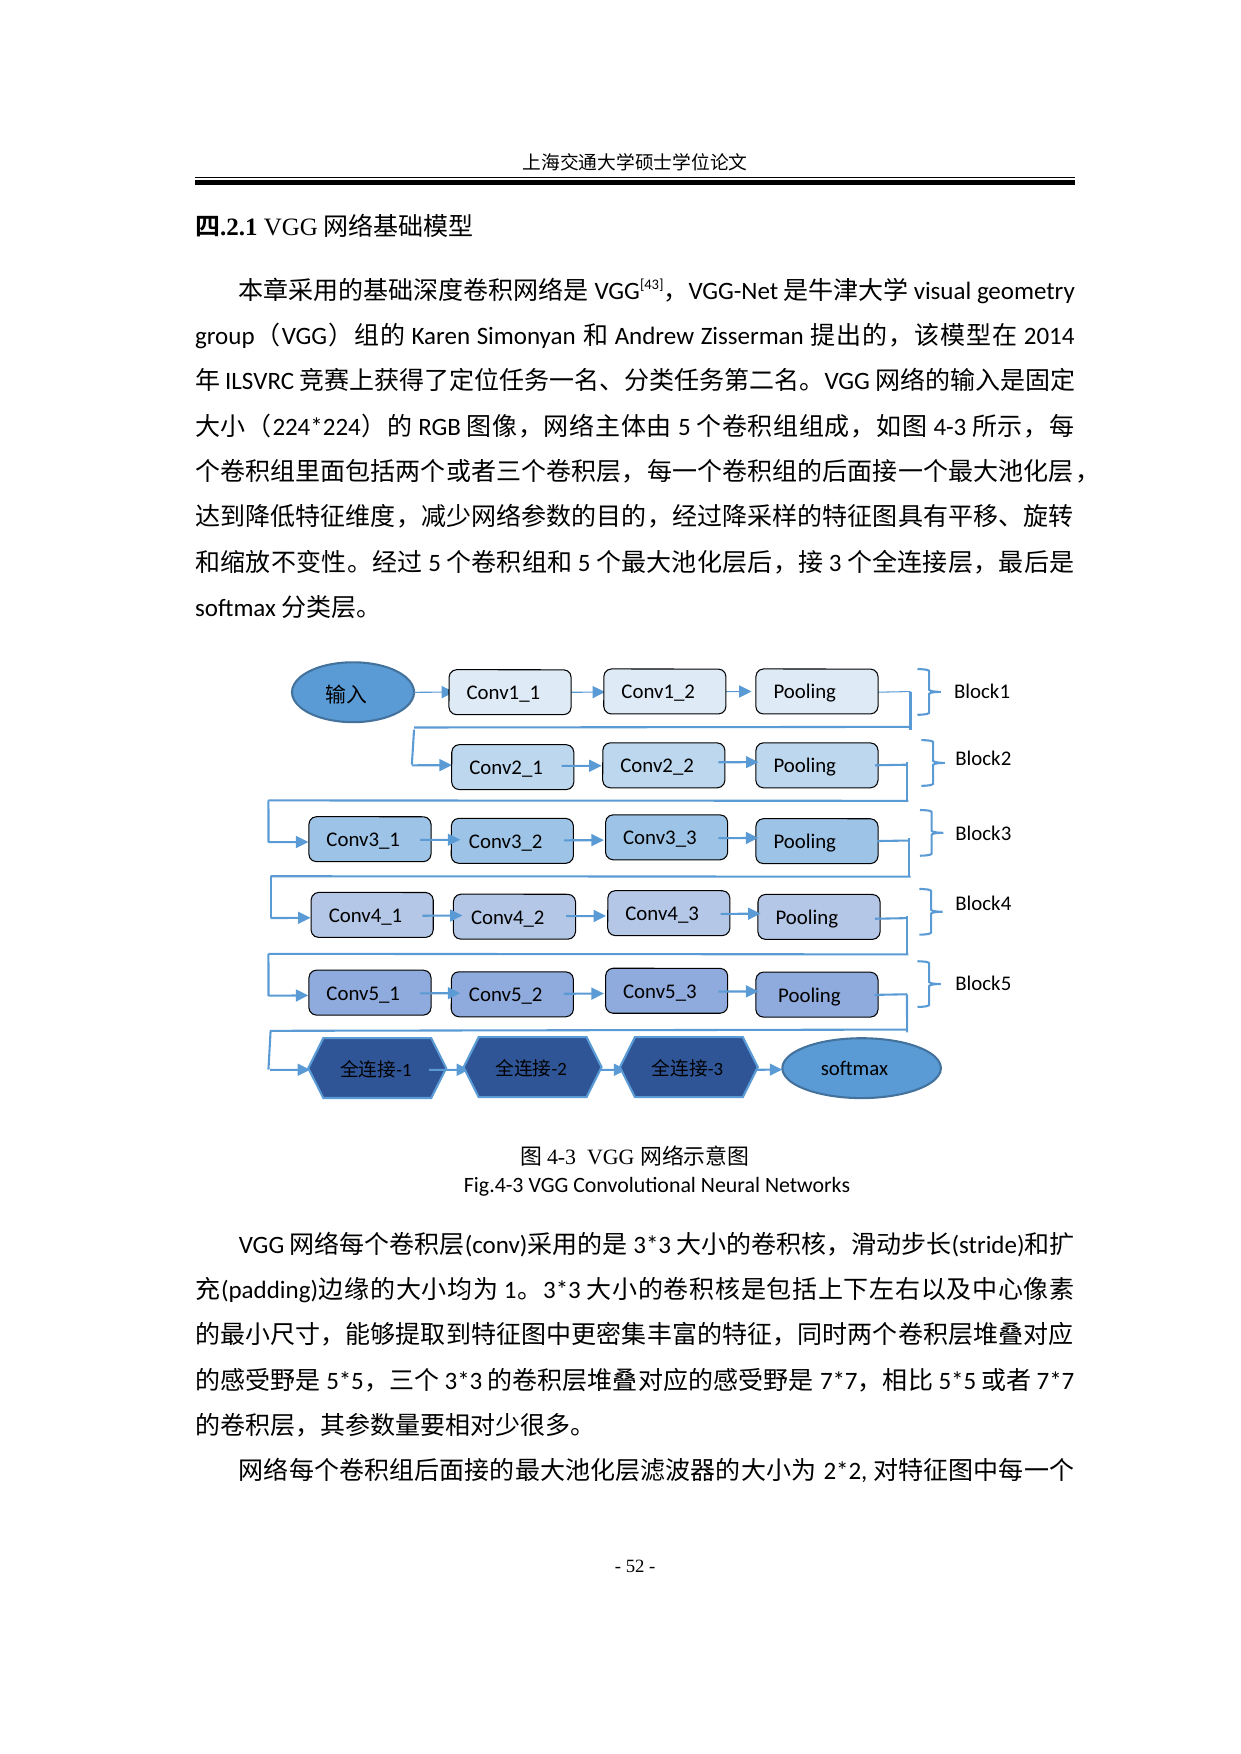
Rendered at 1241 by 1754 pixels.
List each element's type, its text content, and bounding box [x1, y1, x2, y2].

text Fig.4-3 VGG Convolutional Neural Networks [195, 1171, 1075, 1198]
text 本章采用的基础深度卷积网络是VGG[43]，VGG-Net是牛津大学visual geometry group（VGG）组的Karen Simonyan 和Andrew Zisserman提出的，该模型在2014年ILSVRC竞赛上获得了定位任务一名、分类任务第二名。VGG网络的输入是固定大小（224*224）的RGB图像，网络主体由5个卷积组组成，如图4-3所示，每个卷积组里面包括两个或者三个卷积层，每一个卷积组的后面接一个最大池化层，达到降低特征维度，减少网络参数的目的，经过降采样的特征图具有平移、旋转和缩放不变性。经过5个卷积组和5个最大池化层后，接3个全连接层，最后是softmax分类层。 [195, 270, 1075, 623]
subtitle VGG网络基础模型 [195, 207, 1075, 243]
text 图4-3 VGG 网络示意图 [195, 1139, 1075, 1171]
text VGG网络每个卷积层(conv)采用的是 3*3大小的卷积核，滑动步长(stride)和扩充(padding)边缘的大小均为1。3*3大小的卷积核是包括上下左右以及中心像素的最小尺寸，能够提取到特征图中更密集丰富的特征，同时两个卷积层堆叠对应的感受野是5*5，三个3*3的卷积层堆叠对应的感受野是7*7，相比5*5或者7*7的卷积层，其参数量要相对少很多。 [195, 1224, 1075, 1442]
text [195, 1451, 1075, 1487]
